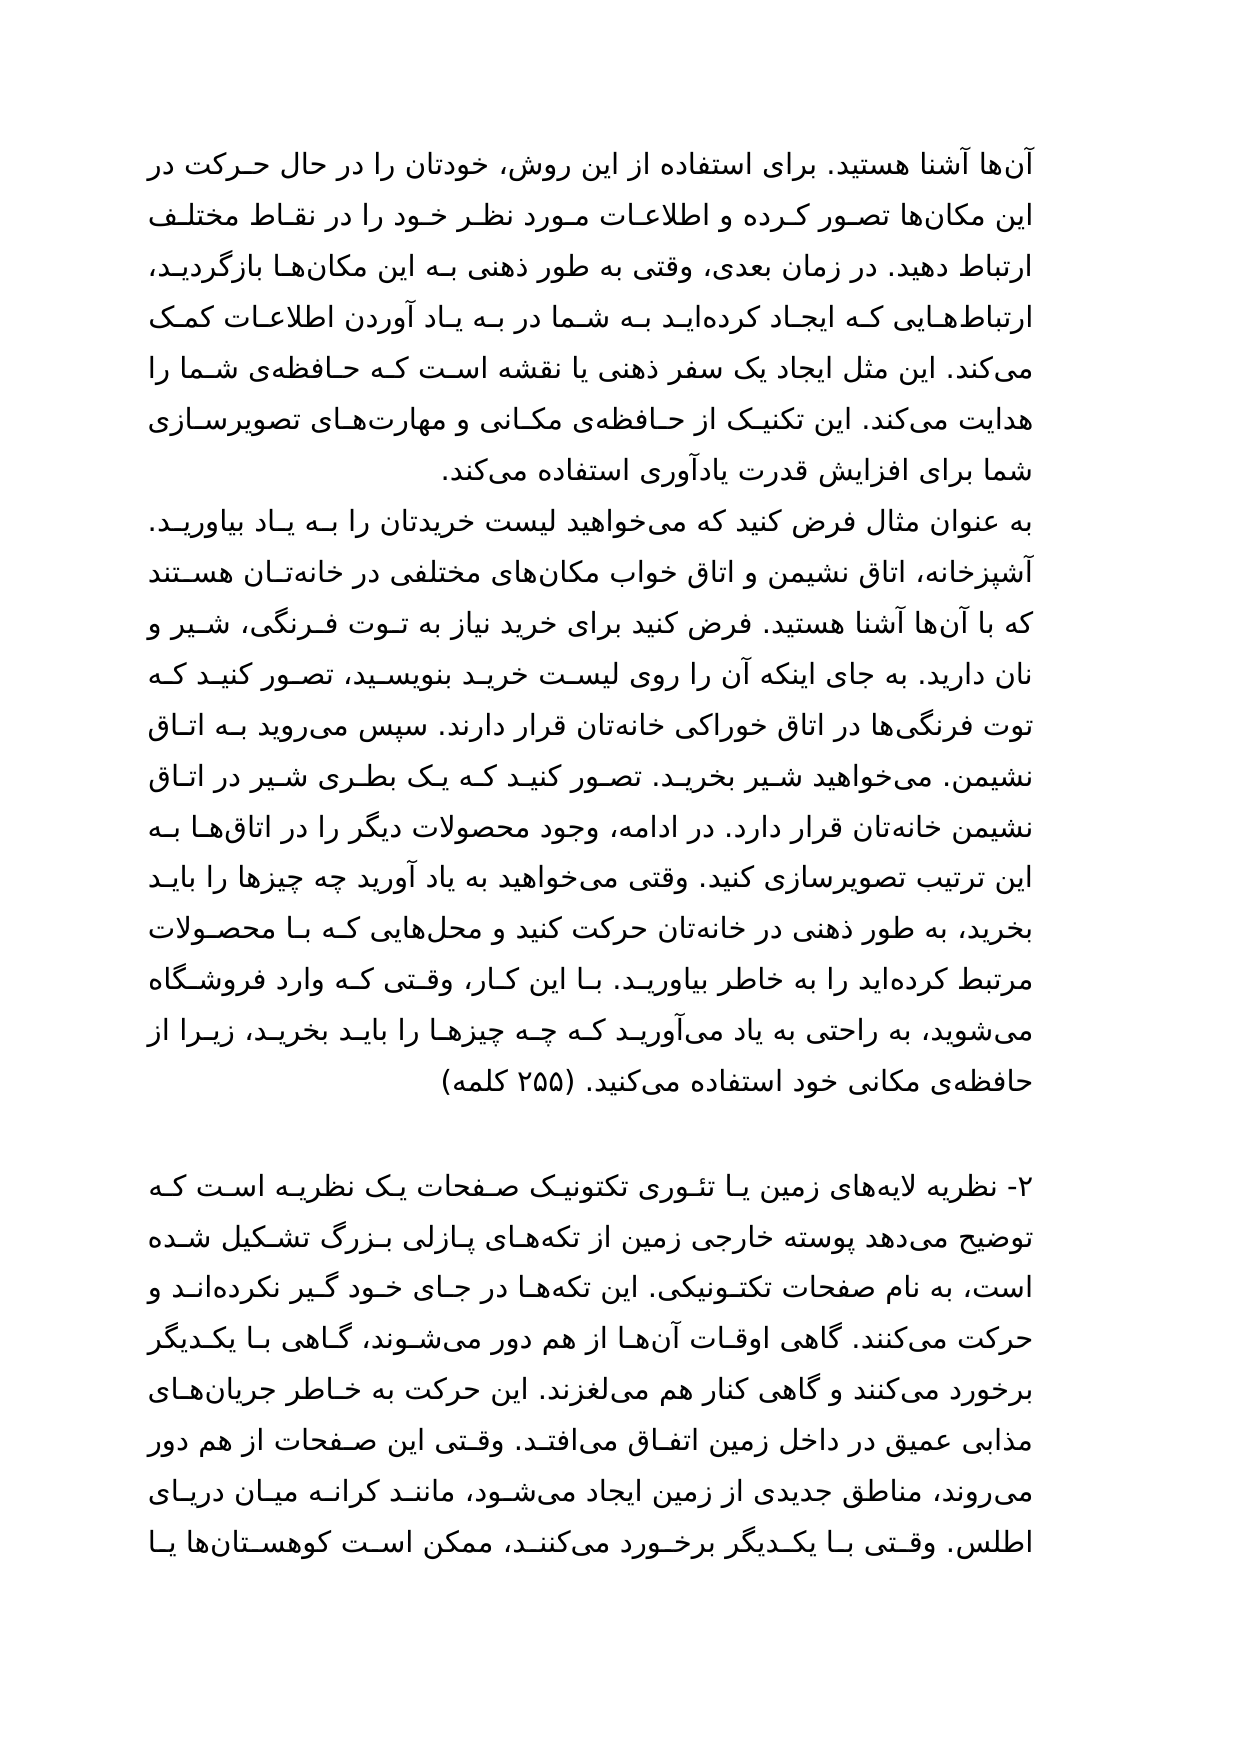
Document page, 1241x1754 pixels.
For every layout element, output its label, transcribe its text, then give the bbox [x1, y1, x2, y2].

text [148, 148, 1033, 487]
text به عنوان مثال فرض کنید که می‌خواهید لیست خریدتان را به یاد بیاورید. آشپزخانه، اتاق نشیمن و اتاق خواب مکان‌های مختلفی در خانه‌تان هستند که با آن‌ها آشنا هستید. فرض کنید برای خرید نیاز به توت فرنگی، شیر و نان دارید. به جای اینکه آن را روی لیست خرید بنویسید، تصور کنید که توت فرنگی‌ها در اتاق خوراکی خانه‌تان قرار دارند. سپس می‌روید به اتاق نشیمن. می‌خواهید شیر بخرید. تصور کنید که یک بطری شیر در اتاق نشیمن خانه‌تان قرار دارد. در ادامه، وجود محصولات دیگر را در اتاق‌ها به این ترتیب تصویرسازی کنید. وقتی می‌خواهید به یاد آورید چه چیزها را باید بخرید، به طور ذهنی در خانه‌تان حرکت کنید و محل‌هایی که با محصولات مرتبط کرده‌اید را به خاطر بیاورید. با این کار، وقتی که وارد فروشگاه می‌شوید، به راحتی به یاد می‌آورید که چه چیزها را باید بخرید، زیرا از حافظه‌ی مکانی خود استفاده می‌کنید. (۲۵۵ کلمه) [148, 504, 1033, 1098]
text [148, 1169, 1033, 1559]
